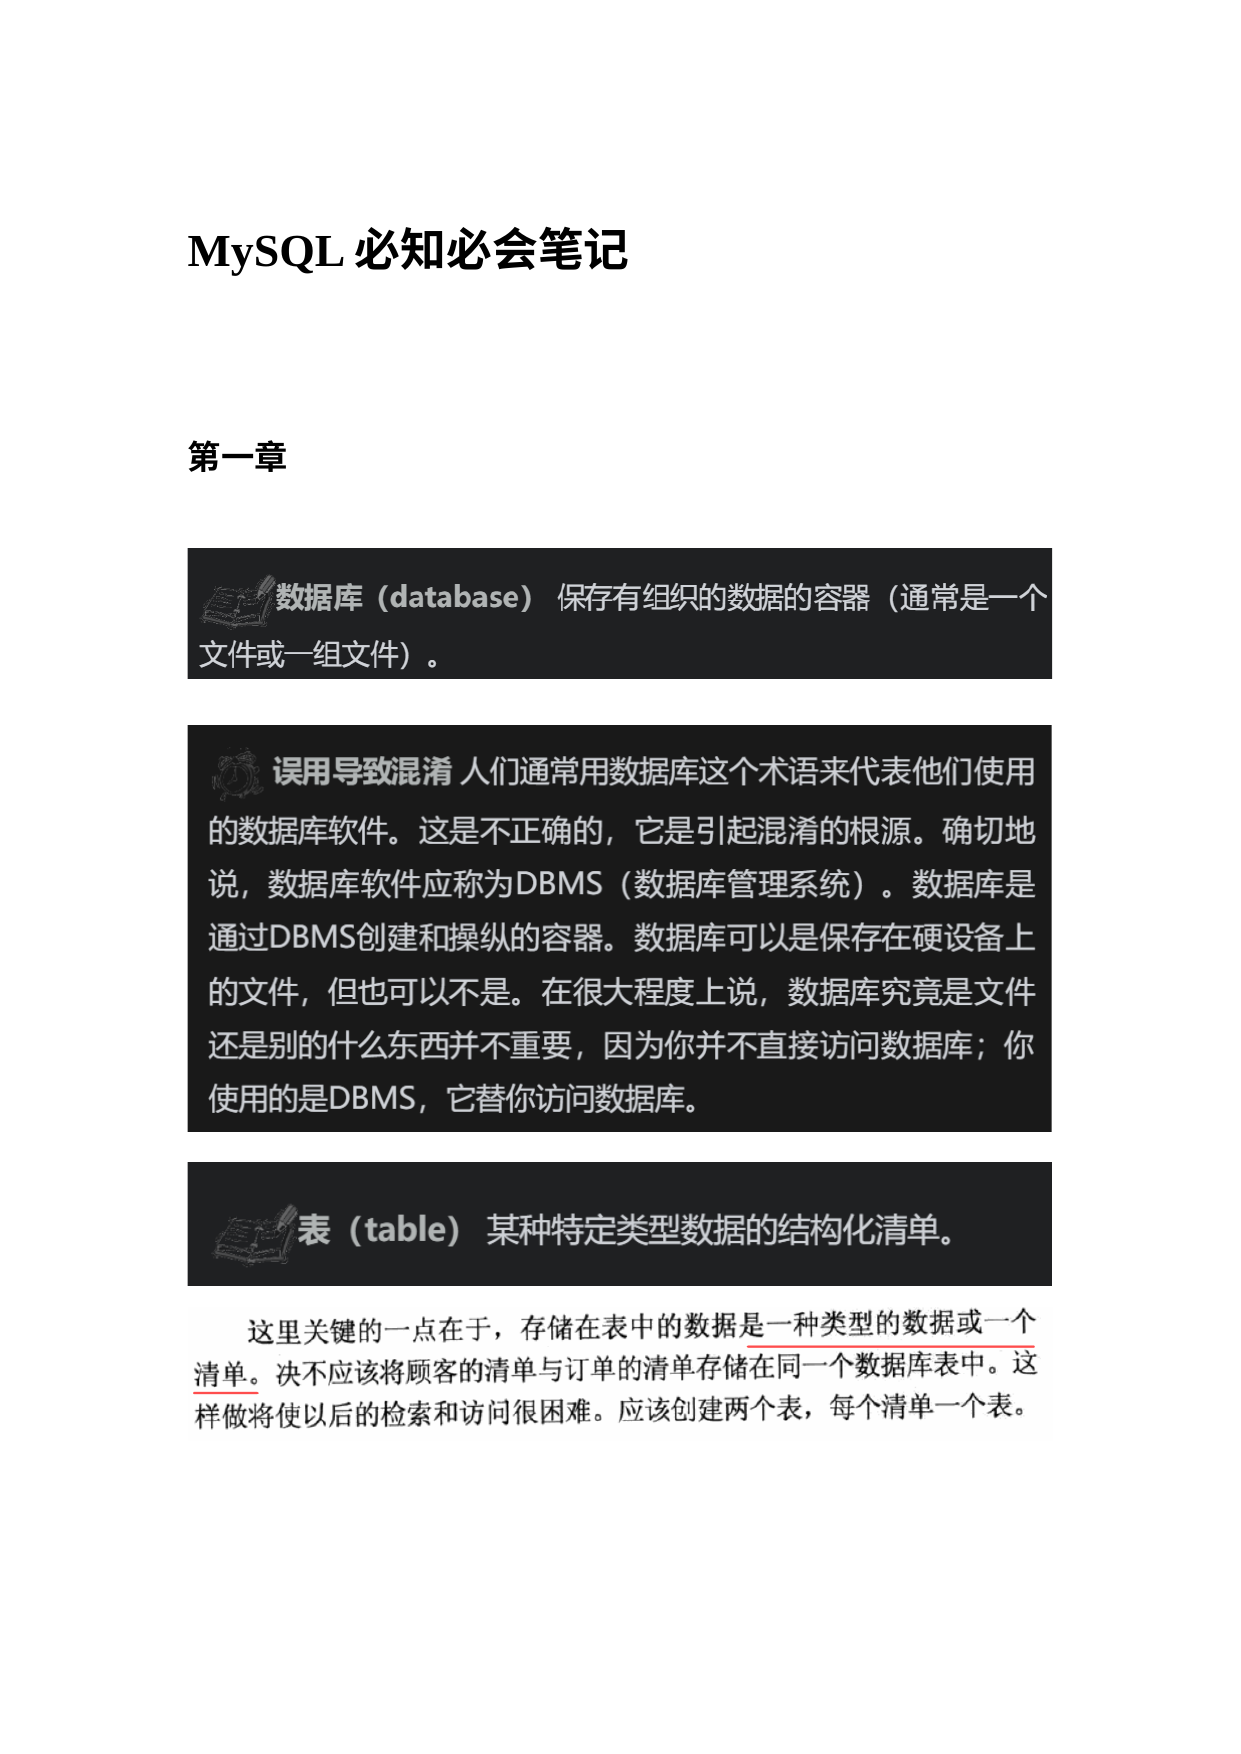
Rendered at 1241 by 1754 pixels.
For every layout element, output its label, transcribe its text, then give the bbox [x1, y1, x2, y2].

picture [187, 1162, 1052, 1286]
picture [187, 1307, 1053, 1441]
picture [187, 725, 1052, 1132]
subtitle MySQL必知必会笔记 [187, 197, 1053, 295]
subtitle 第一章 [187, 422, 1053, 487]
picture [187, 548, 1053, 679]
